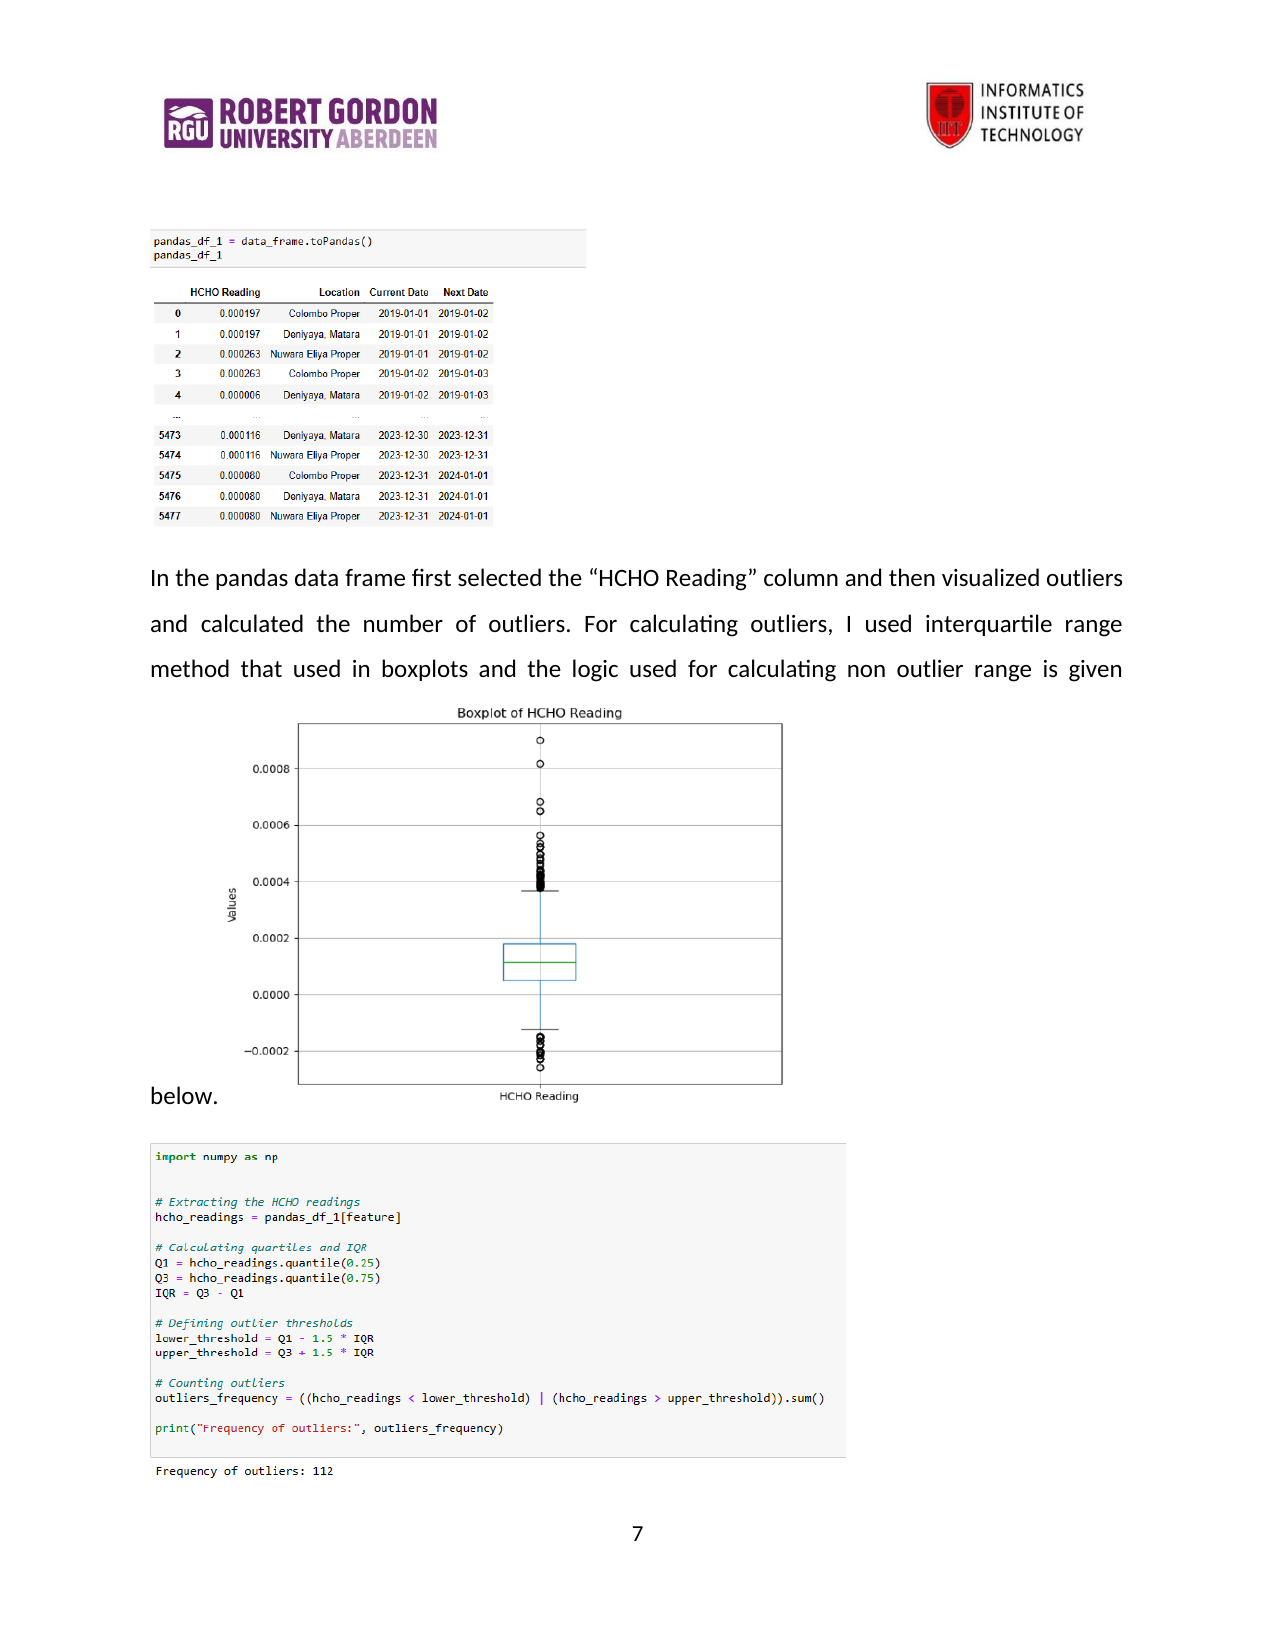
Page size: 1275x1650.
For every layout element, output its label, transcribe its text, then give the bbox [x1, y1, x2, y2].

picture [218, 699, 859, 1104]
picture [161, 91, 439, 153]
picture [150, 228, 587, 532]
picture [920, 75, 1088, 153]
picture [150, 1142, 847, 1479]
